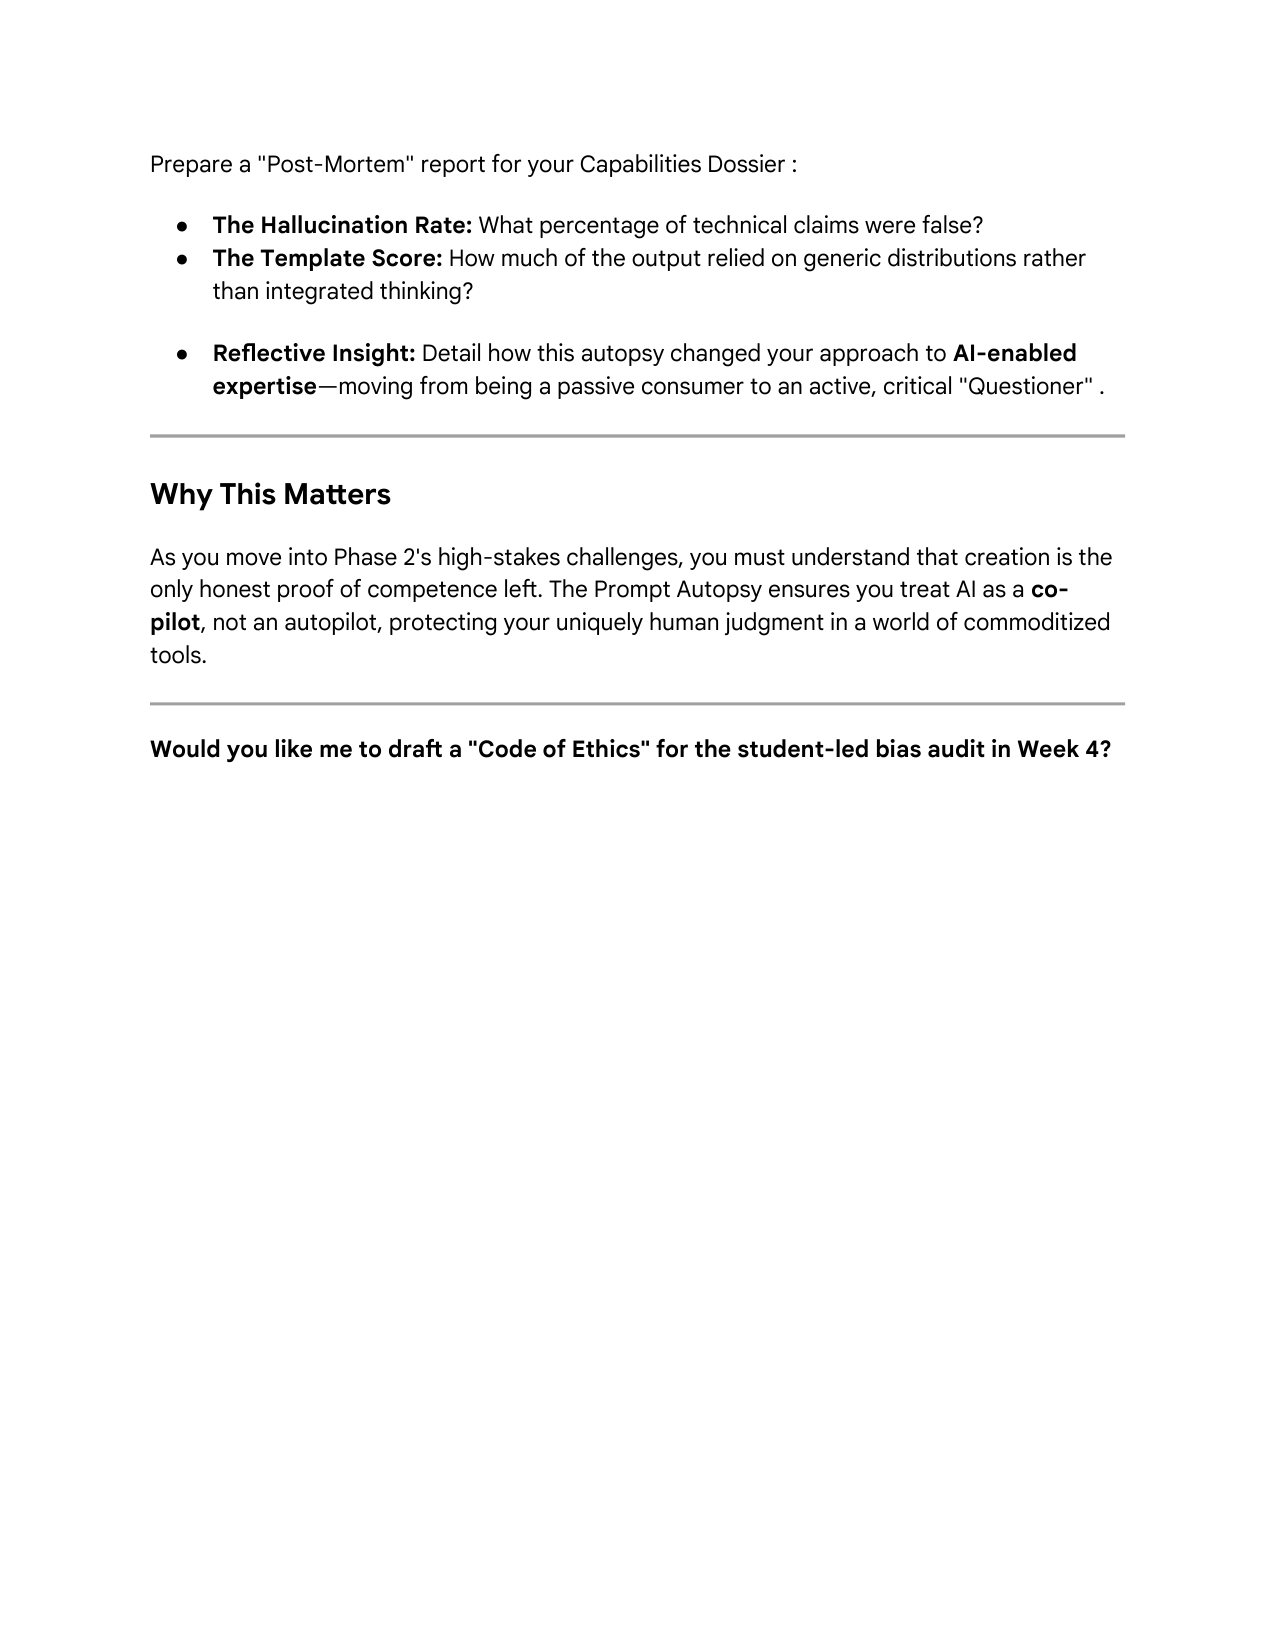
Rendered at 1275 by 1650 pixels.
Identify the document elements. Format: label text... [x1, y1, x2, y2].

list The Template Score: How much of the output relied on generic distributions rather than integrated thinking? [175, 244, 1125, 336]
list Reflective Insight: Detail how this autopsy changed your approach to AI-enabled expertise—moving from being a passive consumer to an active, critical "Questioner" . [175, 339, 1125, 431]
list The Hallucination Rate: What percentage of technical claims were false? [175, 211, 1125, 240]
subtitle Why This Matters [150, 438, 1125, 513]
text Would you like me to draft a "Code of Ethics" for the student-led bias audit in Week 4? [150, 706, 1125, 764]
text Prepare a "Post-Mortem" report for your Capabilities Dossier : [150, 150, 1125, 179]
text As you move into Phase 2's high-stakes challenges, you must understand that creation is the only honest proof of competence left. The Prompt Autopsy ensures you treat AI as a co-pilot, not an autopilot, protecting your uniquely human judgment in a world of commoditized tools. [150, 543, 1125, 669]
